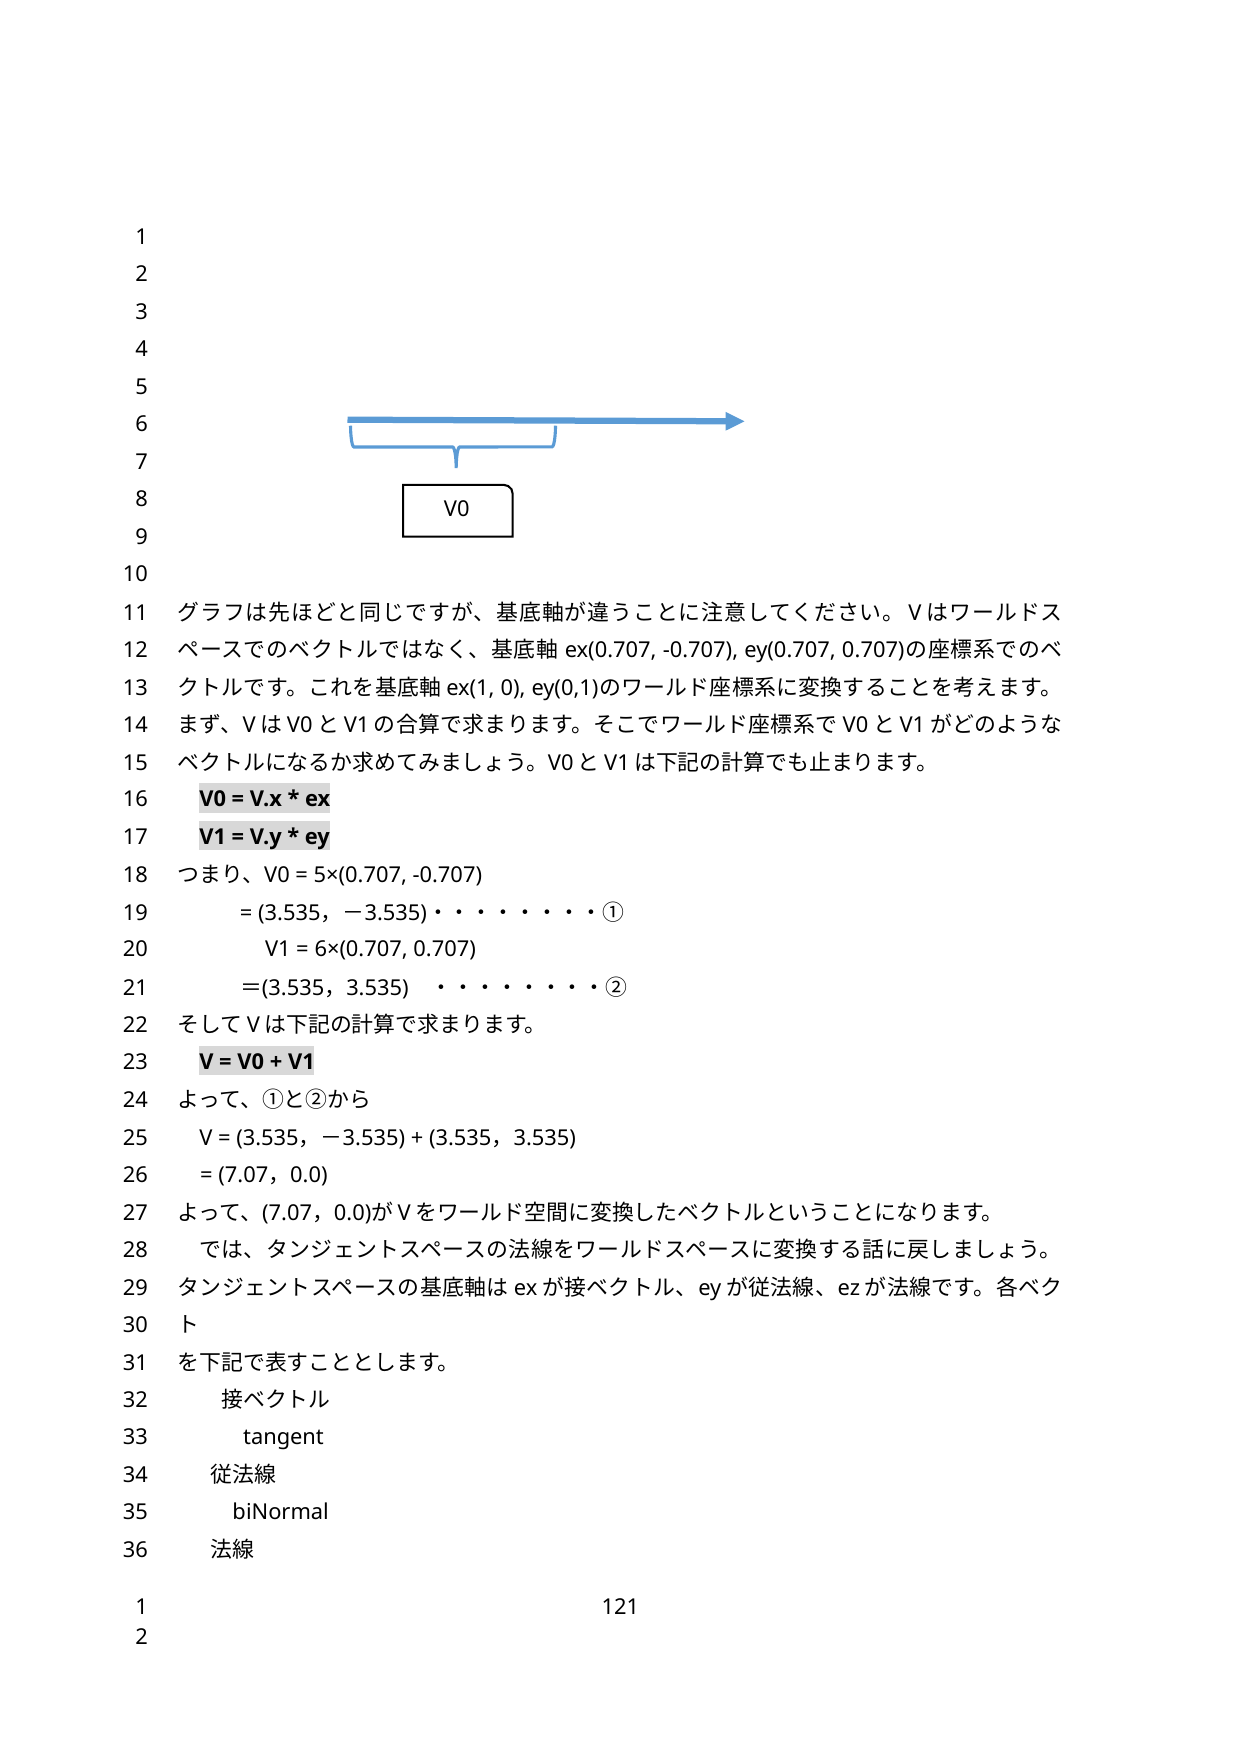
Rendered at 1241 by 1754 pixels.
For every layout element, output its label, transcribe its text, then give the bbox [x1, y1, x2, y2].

text = (3.535，－3.535)・・・・・・・・① [177, 892, 1063, 929]
text tangent [177, 1417, 1063, 1454]
text V = (3.535，－3.535) + (3.535，3.535) [177, 1117, 1063, 1154]
text V = V0 + V1 [177, 1042, 1063, 1079]
text V1 = V.y * ey [177, 817, 1063, 854]
text グラフは先ほどと同じですが、基底軸が違うことに注意してください。Vはワールドスペースでのベクトルではなく、基底軸ex(0.707, -0.707), ey(0.707, 0.707)の座標系でのベクトルです。これを基底軸ex(1, 0), ey(0,1)のワールド座標系に変換することを考えます。まず、VはV0とV1の合算で求まります。そこでワールド座標系でV0とV1がどのようなベクトルになるか求めてみましょう。V0とV1は下記の計算でも止まります。 [177, 592, 1063, 779]
text 接ベクトル [177, 1379, 1063, 1417]
text では、タンジェントスペースの法線をワールドスペースに変換する話に戻しましょう。タンジェントスペースの基底軸はexが接ベクトル、eyが従法線、ezが法線です。各ベクト [177, 1229, 1063, 1342]
text V0 = V.x * ex [177, 779, 1063, 817]
text つまり、V0 = 5×(0.707, -0.707) [177, 854, 1063, 892]
text 法線 [177, 1529, 1063, 1567]
text よって、(7.07，0.0)がVをワールド空間に変換したベクトルということになります。 [177, 1192, 1063, 1229]
text V1 = 6×(0.707, 0.707) [177, 929, 1063, 967]
text を下記で表すこととします。 [177, 1342, 1063, 1379]
text よって、①と②から [177, 1079, 1063, 1117]
text そしてVは下記の計算で求まります。 [177, 1004, 1063, 1042]
text ＝(3.535，3.535) ・・・・・・・・② [177, 967, 1063, 1004]
text = (7.07，0.0) [177, 1154, 1063, 1192]
text 従法線 [177, 1454, 1063, 1492]
text biNormal [177, 1492, 1063, 1529]
